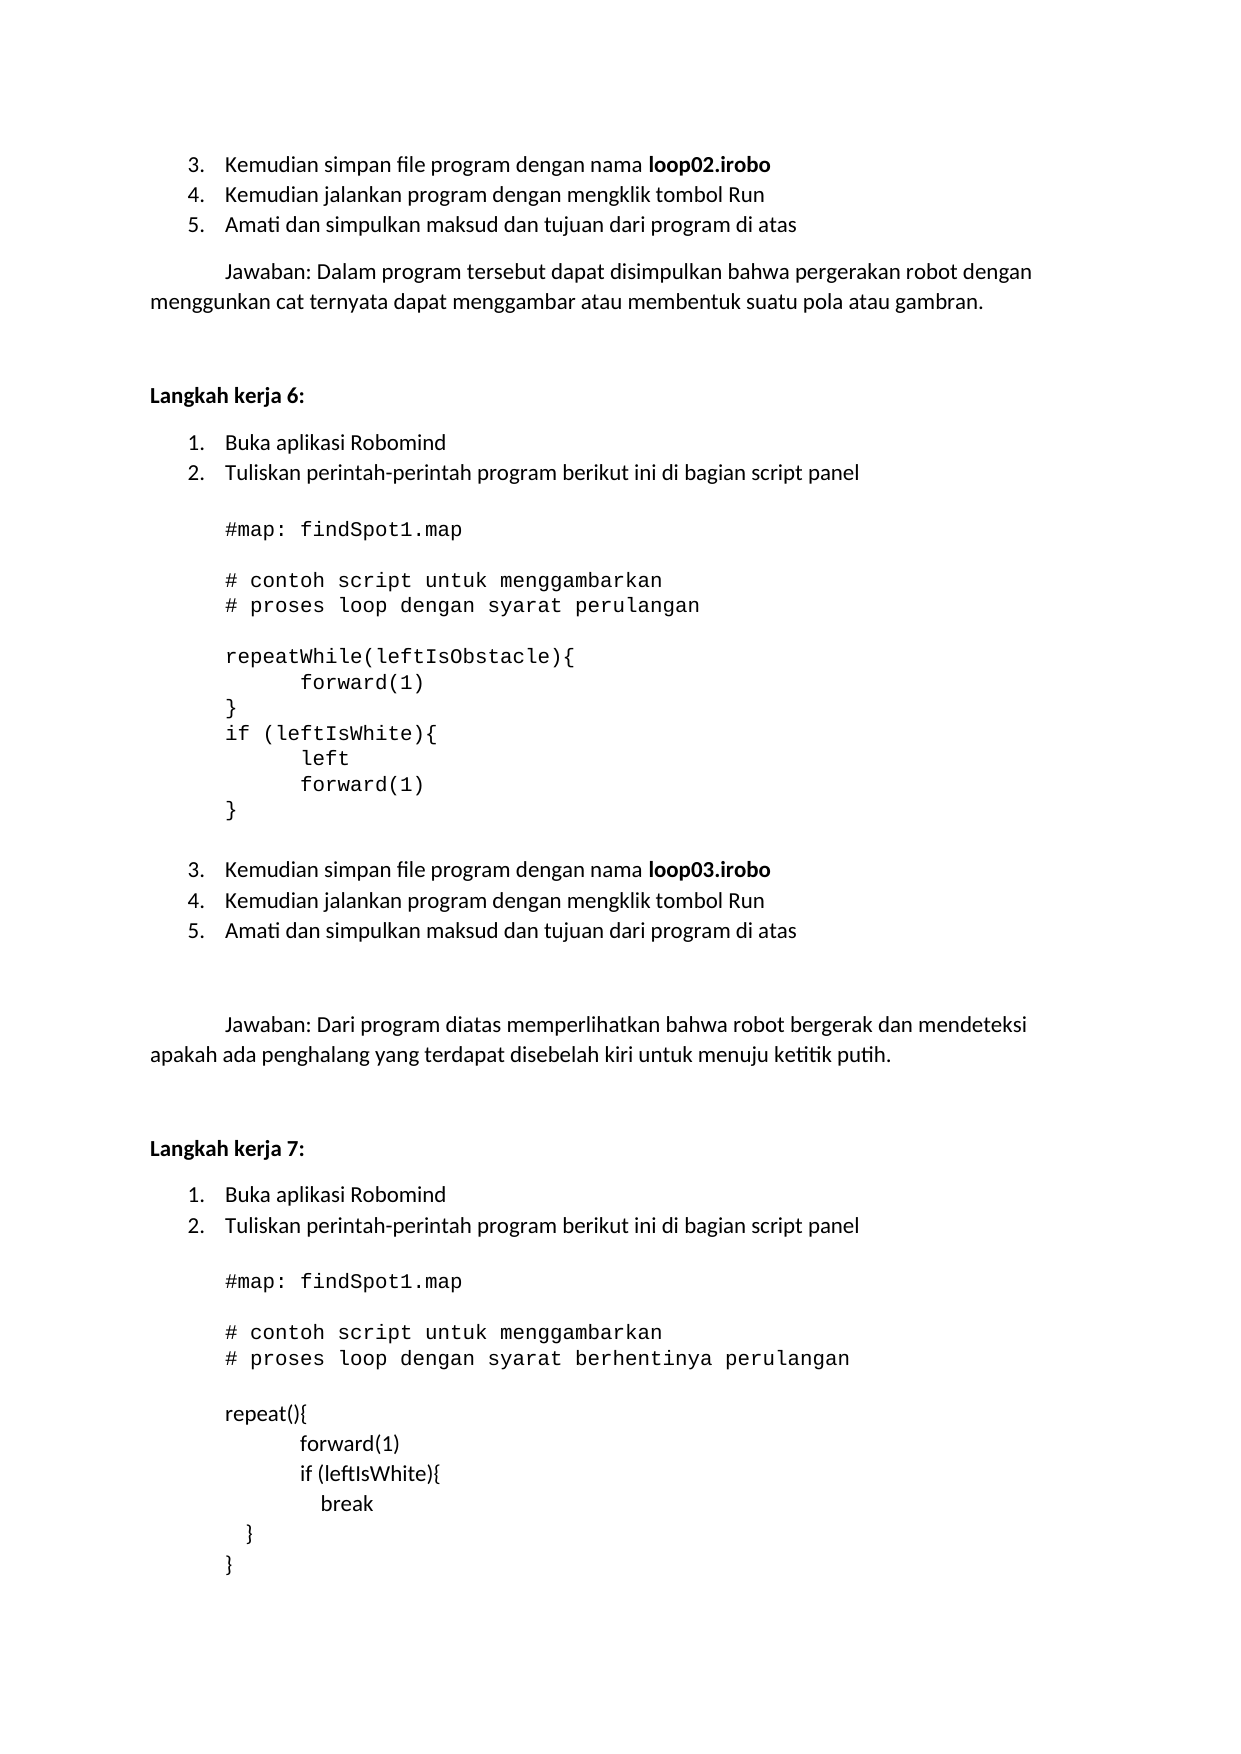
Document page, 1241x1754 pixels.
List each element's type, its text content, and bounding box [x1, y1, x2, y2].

list } [225, 1519, 1090, 1548]
list forward(1) [225, 672, 1090, 696]
list #map: findSpot1.map [225, 1271, 1090, 1295]
list Amati dan simpulkan maksud dan tujuan dari program di atas [187, 916, 1090, 944]
list Amati dan simpulkan maksud dan tujuan dari program di atas [187, 210, 1090, 238]
list left [225, 748, 1090, 772]
list } [225, 799, 1090, 853]
list forward(1) [225, 774, 1090, 798]
list } [225, 697, 1090, 721]
list # contoh script untuk menggambarkan [225, 570, 1090, 593]
text Jawaban: Dalam program tersebut dapat disimpulkan bahwa pergerakan robot dengan menggunkan cat ternyata dapat menggambar atau membentuk suatu pola atau gambran. [150, 257, 1090, 316]
list Tuliskan perintah-perintah program berikut ini di bagian script panel [187, 1211, 1090, 1239]
list Tuliskan perintah-perintah program berikut ini di bagian script panel [187, 458, 1090, 486]
list Kemudian simpan file program dengan nama loop02.irobo [187, 150, 1090, 178]
list # contoh script untuk menggambarkan [225, 1322, 1090, 1346]
text Jawaban: Dari program diatas memperlihatkan bahwa robot bergerak dan mendeteksi apakah ada penghalang yang terdapat disebelah kiri untuk menuju ketitik putih. [150, 1010, 1090, 1068]
list break [225, 1489, 1090, 1517]
list #map: findSpot1.map [225, 519, 1090, 542]
text Langkah kerja 6: [150, 381, 1090, 409]
list if (leftIsWhite){ [225, 723, 1090, 747]
list } [225, 1550, 1090, 1578]
list Buka aplikasi Robomind [187, 1181, 1090, 1208]
list Kemudian jalankan program dengan mengklik tombol Run [187, 886, 1090, 914]
list forward(1) [225, 1429, 1090, 1457]
list Buka aplikasi Robomind [187, 428, 1090, 456]
list Kemudian simpan file program dengan nama loop03.irobo [187, 856, 1090, 883]
list repeat(){ [225, 1399, 1090, 1427]
list # proses loop dengan syarat perulangan [225, 595, 1090, 619]
list repeatWhile(leftIsObstacle){ [225, 646, 1090, 670]
list Kemudian jalankan program dengan mengklik tombol Run [187, 180, 1090, 208]
list # proses loop dengan syarat berhentinya perulangan [225, 1348, 1090, 1371]
text Langkah kerja 7: [150, 1134, 1090, 1162]
list if (leftIsWhite){ [225, 1459, 1090, 1487]
